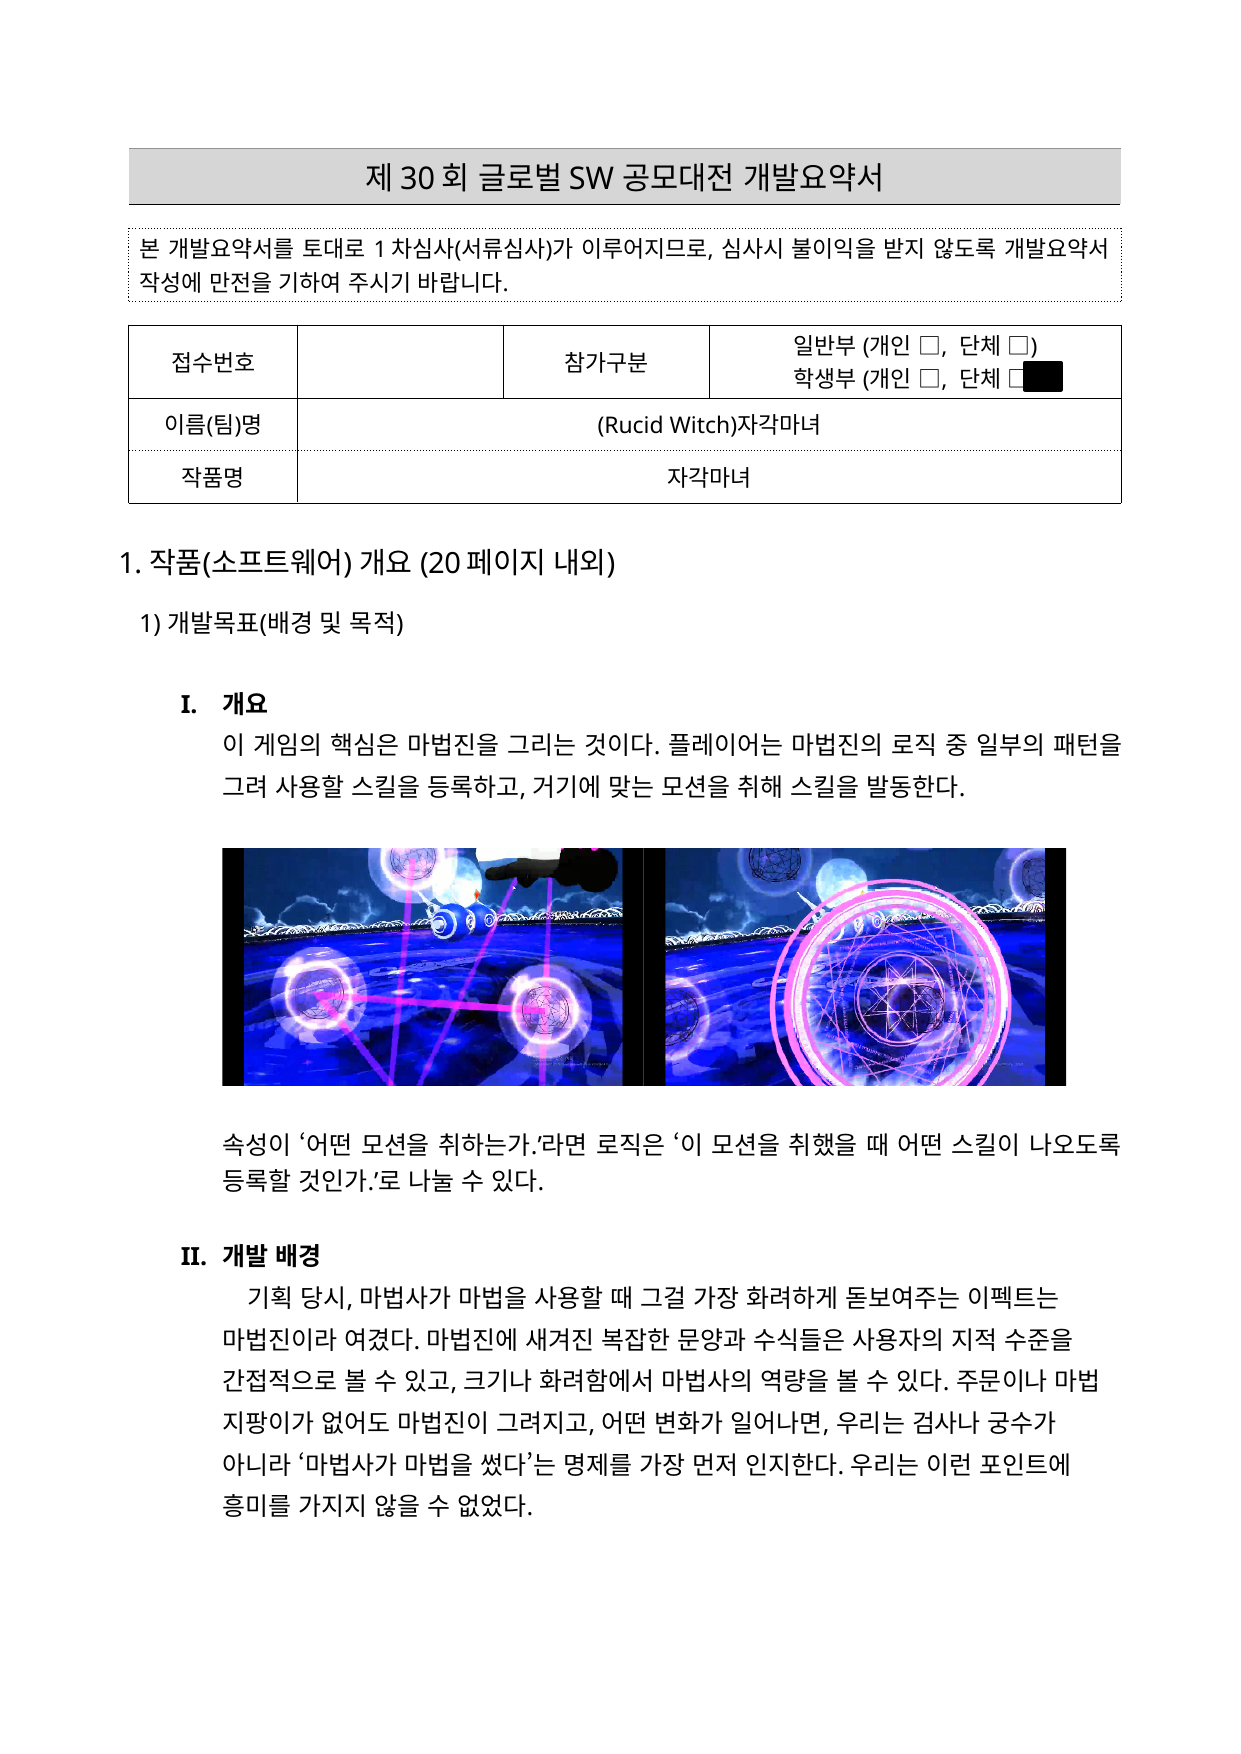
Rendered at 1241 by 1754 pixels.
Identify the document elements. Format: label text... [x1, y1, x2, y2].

table_cell (Rucid Witch)자각마녀 [298, 399, 1121, 450]
table_cell 이름(팀)명 [129, 399, 297, 450]
list 속성이 ‘어떤 모션을 취하는가.’라면 로직은 ‘이 모션을 취했을 때 어떤 스킬이 나오도록 등록할 것인가.’로 나눌 수 있다. [222, 1125, 1122, 1198]
table_cell 일반부 (개인 □, 단체 □) 학생부 (개인 □, 단체 □) [710, 326, 1121, 398]
text 1. 작품(소프트웨어) 개요 (20페이지 내외) [118, 540, 1122, 582]
table_cell 접수번호 [129, 326, 297, 398]
table_cell 참가구분 [504, 326, 709, 398]
table_cell [298, 326, 503, 398]
table_cell [129, 301, 1121, 324]
table_header 제30회 글로벌SW 공모대전 개발요약서 [129, 149, 1121, 204]
picture [222, 848, 1067, 1086]
text 1) 개발목표(배경 및 목적) [139, 603, 1122, 639]
table_cell 작품명 [129, 450, 297, 502]
list 개발 배경 [181, 1237, 1122, 1273]
list 개요 [181, 684, 1122, 720]
table_cell [129, 204, 1121, 228]
text 기획 당시, 마법사가 마법을 사용할 때 그걸 가장 화려하게 돋보여주는 이펙트는 마법진이라 여겼다. 마법진에 새겨진 복잡한 문양과 수식들은 사용자의 지적 수준을 간접적으로 볼 수 있고, 크기나 화려함에서 마법사의 역량을 볼 수 있다. 주문이나 마법 지팡이가 없어도 마법진이 그려지고, 어떤 변화가 일어나면, 우리는 검사나 궁수가 아니라 ‘마법사가 마법을 썼다’는 명제를 가장 먼저 인지한다. 우리는 이런 포인트에 흥미를 가지지 않을 수 없었다. [222, 1278, 1122, 1523]
table_cell 자각마녀 [298, 450, 1121, 502]
table_cell 본 개발요약서를 토대로 1차심사(서류심사)가 이루어지므로, 심사시 불이익을 받지 않도록 개발요약서 작성에 만전을 기하여 주시기 바랍니다. [129, 228, 1121, 301]
text 이 게임의 핵심은 마법진을 그리는 것이다. 플레이어는 마법진의 로직 중 일부의 패턴을 그려 사용할 스킬을 등록하고, 거기에 맞는 모션을 취해 스킬을 발동한다. [222, 726, 1122, 804]
